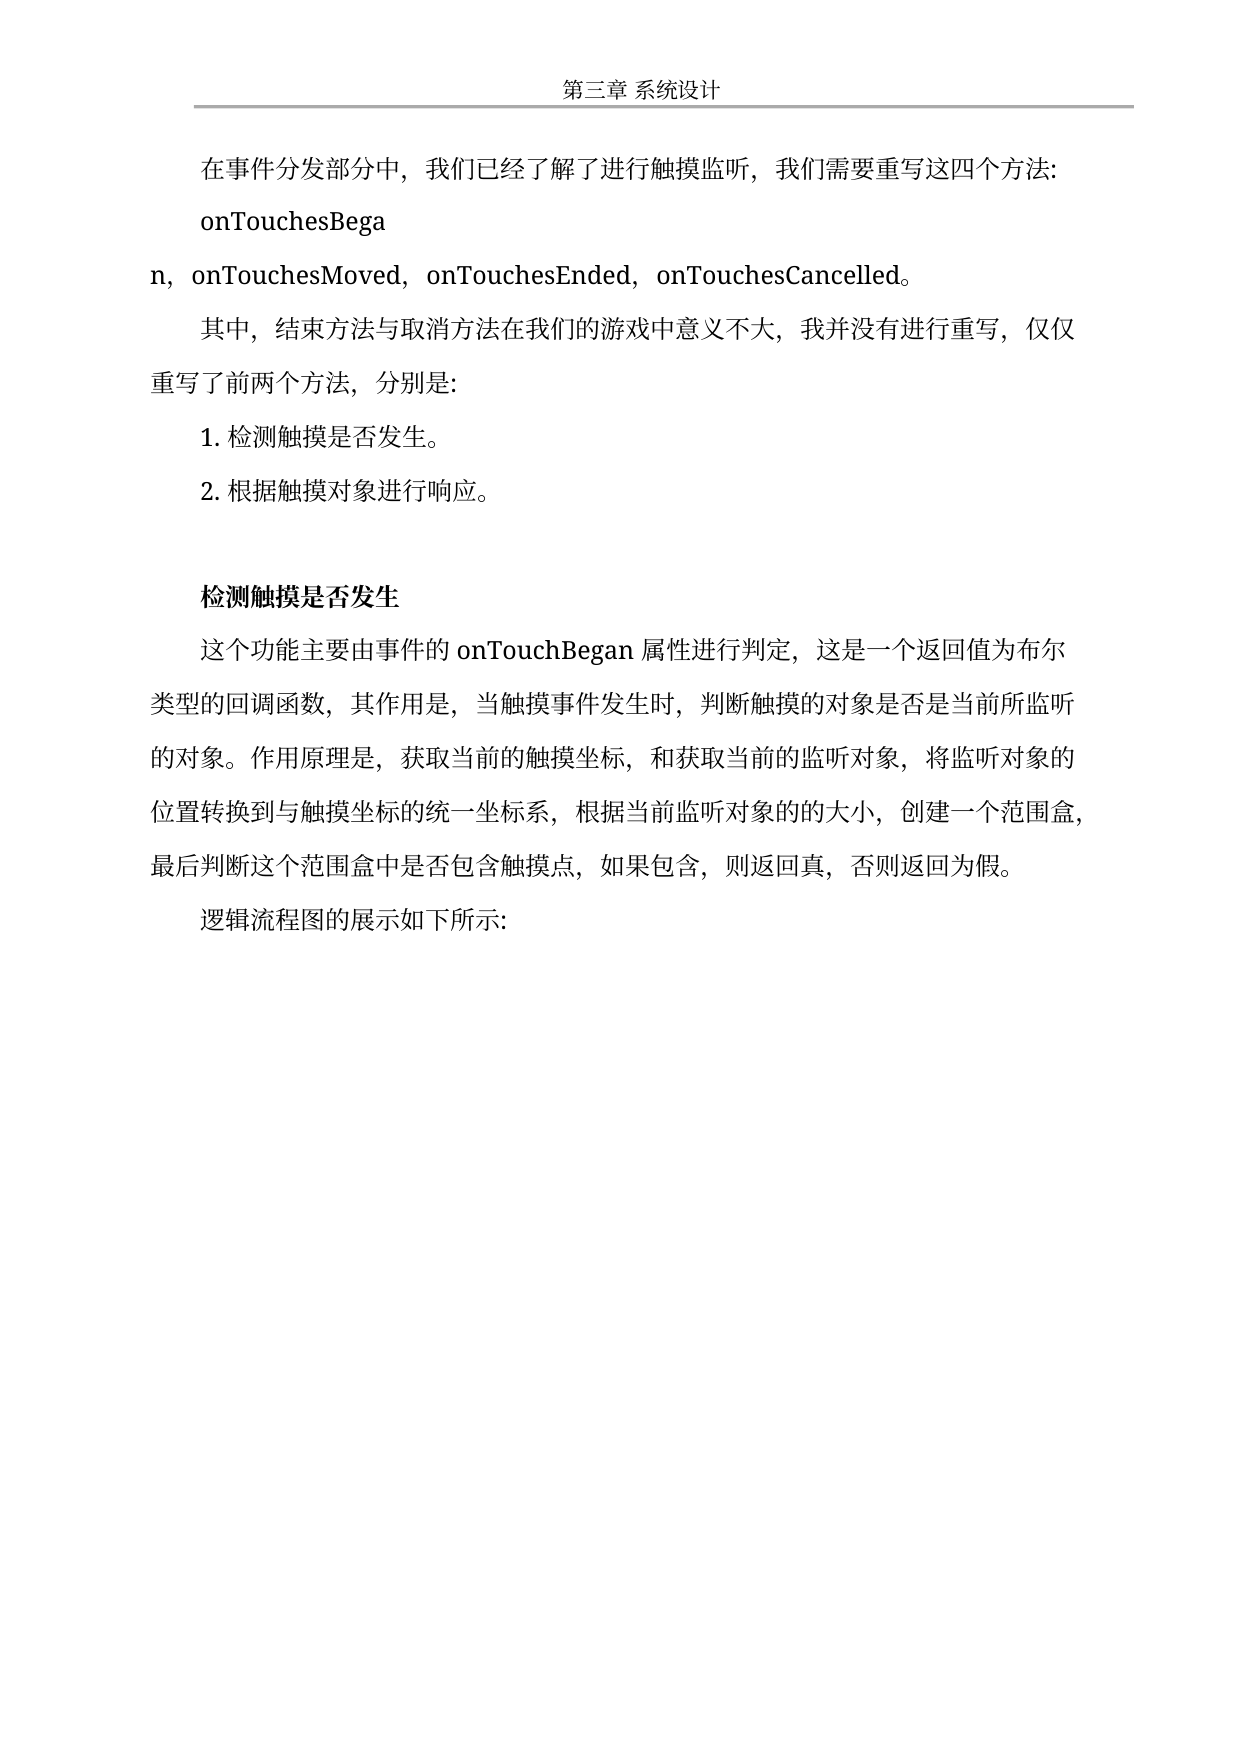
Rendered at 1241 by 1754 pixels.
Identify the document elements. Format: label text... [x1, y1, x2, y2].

text 逻辑流程图的展示如下所示: [150, 900, 1090, 936]
text 检测触摸是否发生 [150, 577, 1090, 613]
text 1. 检测触摸是否发生。 [150, 418, 1090, 454]
text 其中，结束方法与取消方法在我们的游戏中意义不大，我并没有进行重写，仅仅重写了前两个方法，分别是: [150, 310, 1090, 400]
text onTouchesBegan，onTouchesMoved，onTouchesEnded，onTouchesCancelled。 [150, 204, 1090, 292]
text 这个功能主要由事件的 onTouchBegan 属性进行判定，这是一个返回值为布尔类型的回调函数，其作用是，当触摸事件发生时，判断触摸的对象是否是当前所监听的对象。作用原理是，获取当前的触摸坐标，和获取当前的监听对象，将监听对象的位置转换到与触摸坐标的统一坐标系，根据当前监听对象的的大小，创建一个范围盒，最后判断这个范围盒中是否包含触摸点，如果包含，则返回真，否则返回为假。 [150, 631, 1090, 882]
text 2. 根据触摸对象进行响应。 [150, 472, 1090, 508]
text 在事件分发部分中，我们已经了解了进行触摸监听，我们需要重写这四个方法: [150, 150, 1090, 186]
